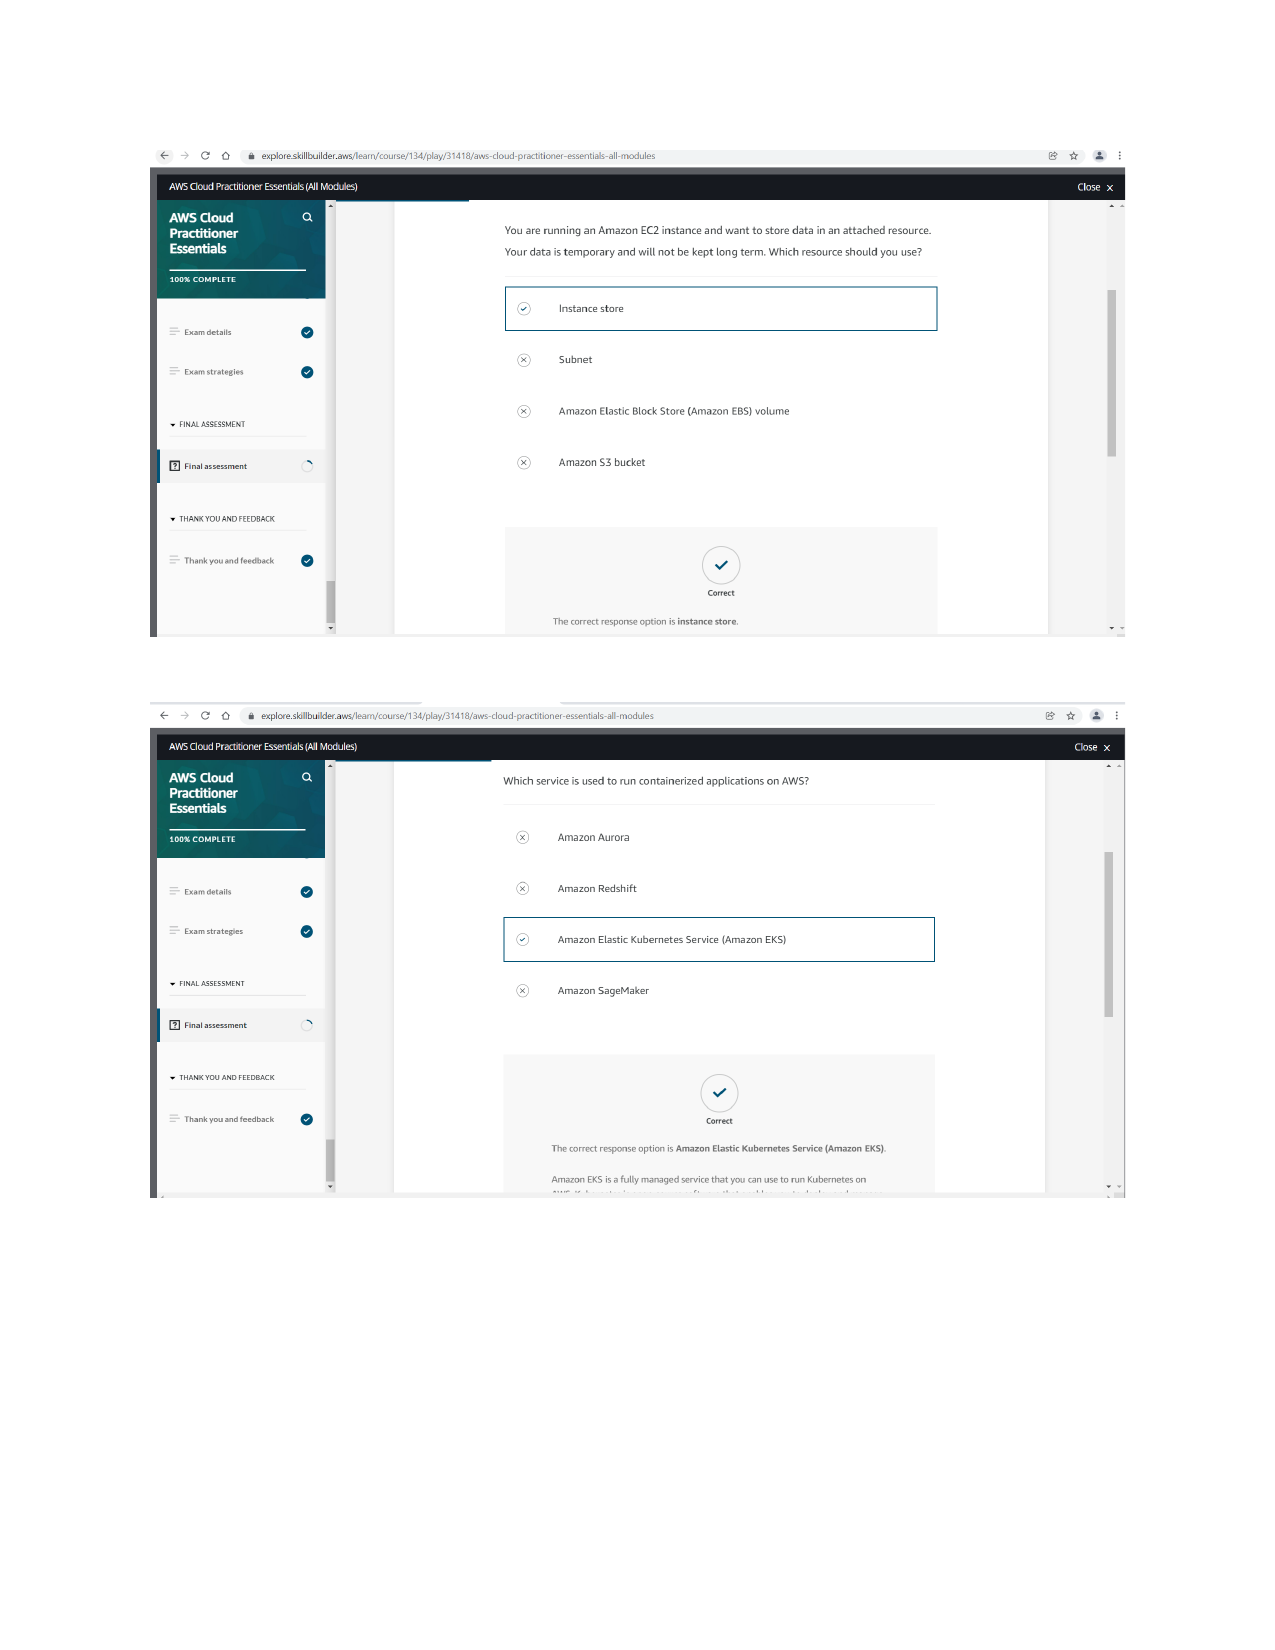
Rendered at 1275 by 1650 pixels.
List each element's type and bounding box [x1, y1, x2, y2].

picture [150, 702, 1125, 1198]
picture [150, 150, 1125, 637]
